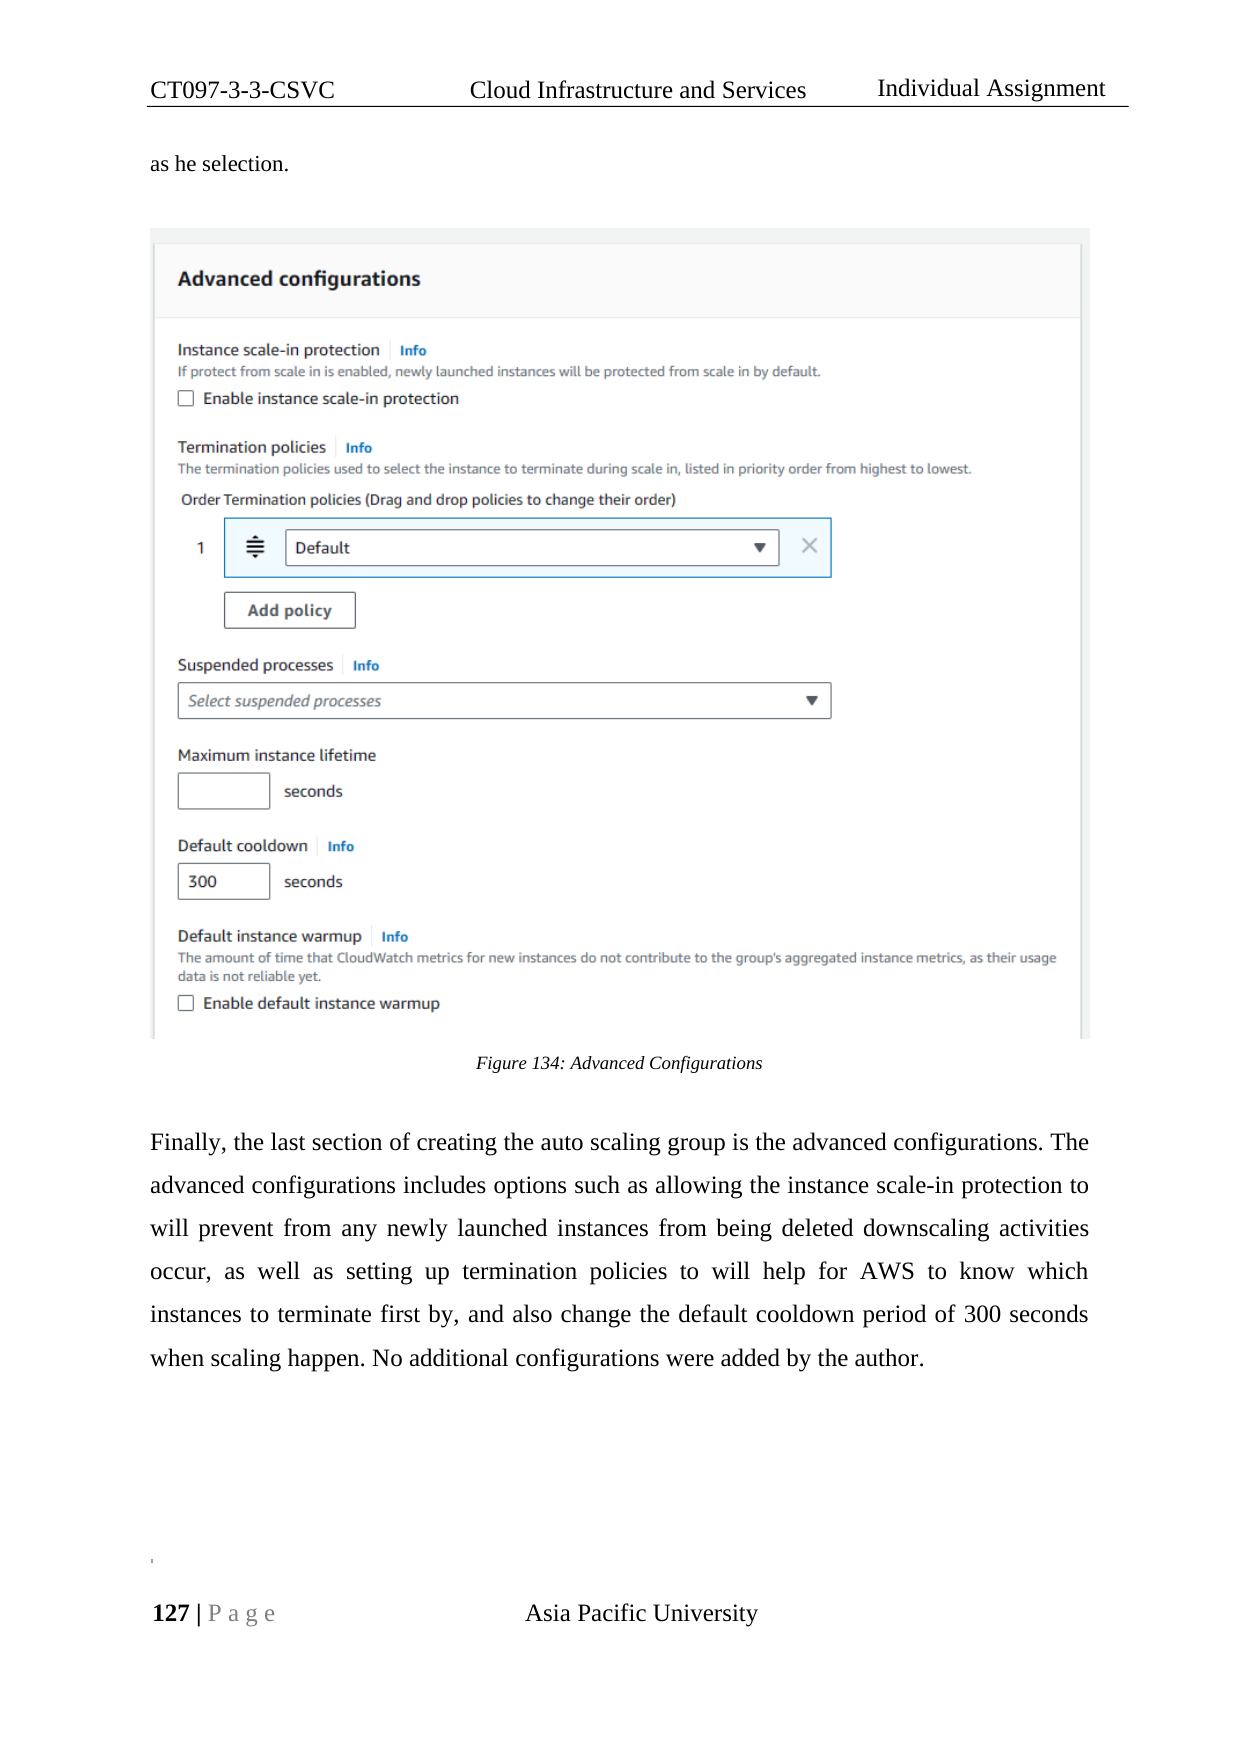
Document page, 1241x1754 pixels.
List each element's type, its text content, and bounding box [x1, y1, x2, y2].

picture [150, 228, 1091, 1039]
text Finally, the last section of creating the auto scaling group is the advanced configurations. The advanced configurations includes options such as allowing the instance scale-in protection to will prevent from any newly launched instances from being deleted downscaling activities occur, as well as setting up termination policies to will help for AWS to know which instances to terminate first by, and also change the default cooldown period of 300 seconds when scaling happen. No additional configurations were added by the author. [150, 1127, 1090, 1371]
text Figure 134: Advanced Configurations [150, 1052, 1090, 1073]
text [150, 150, 1090, 176]
